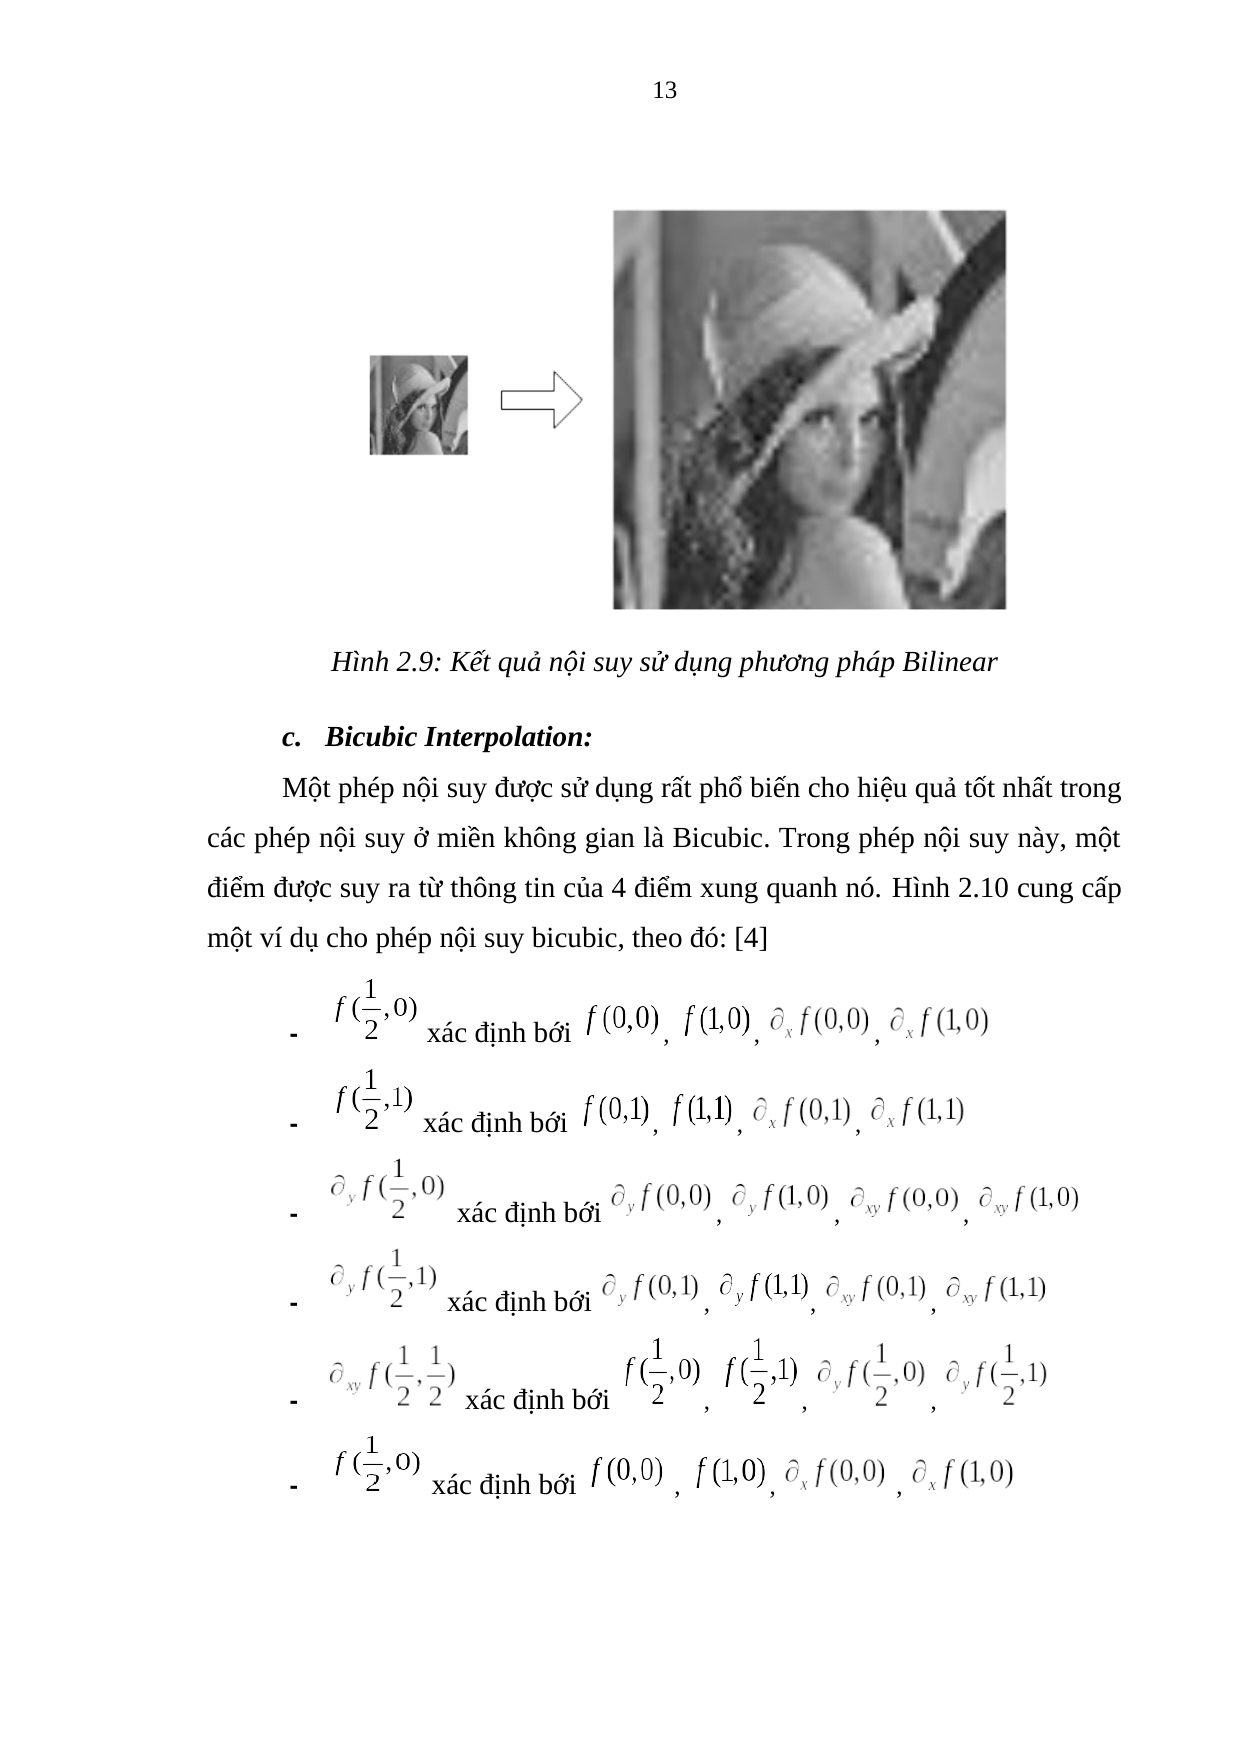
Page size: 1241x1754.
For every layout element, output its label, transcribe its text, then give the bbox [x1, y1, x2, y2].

text Một phép nội suy được sử dụng rất phổ biến cho hiệu quả tốt nhất trong các phép nội suy ở miền không gian là Bicubic. Trong phép nội suy này, một điểm được suy ra từ thông tin của 4 điểm xung quanh nó. Hình 2.7 cung cấp một ví dụ cho phép nội suy bicubic, theo đó: [207, 770, 1122, 954]
list xác định bới , , , [289, 1150, 1122, 1229]
list xác định bới , , , [289, 971, 1122, 1050]
list xác định bới , , , [289, 1427, 1122, 1502]
list xác định bới , , , [289, 1329, 1122, 1417]
list xác định bới , , , [289, 1061, 1122, 1140]
list xác định bới , , , [289, 1240, 1122, 1319]
list Bicubic Interpolation: [207, 719, 1122, 753]
